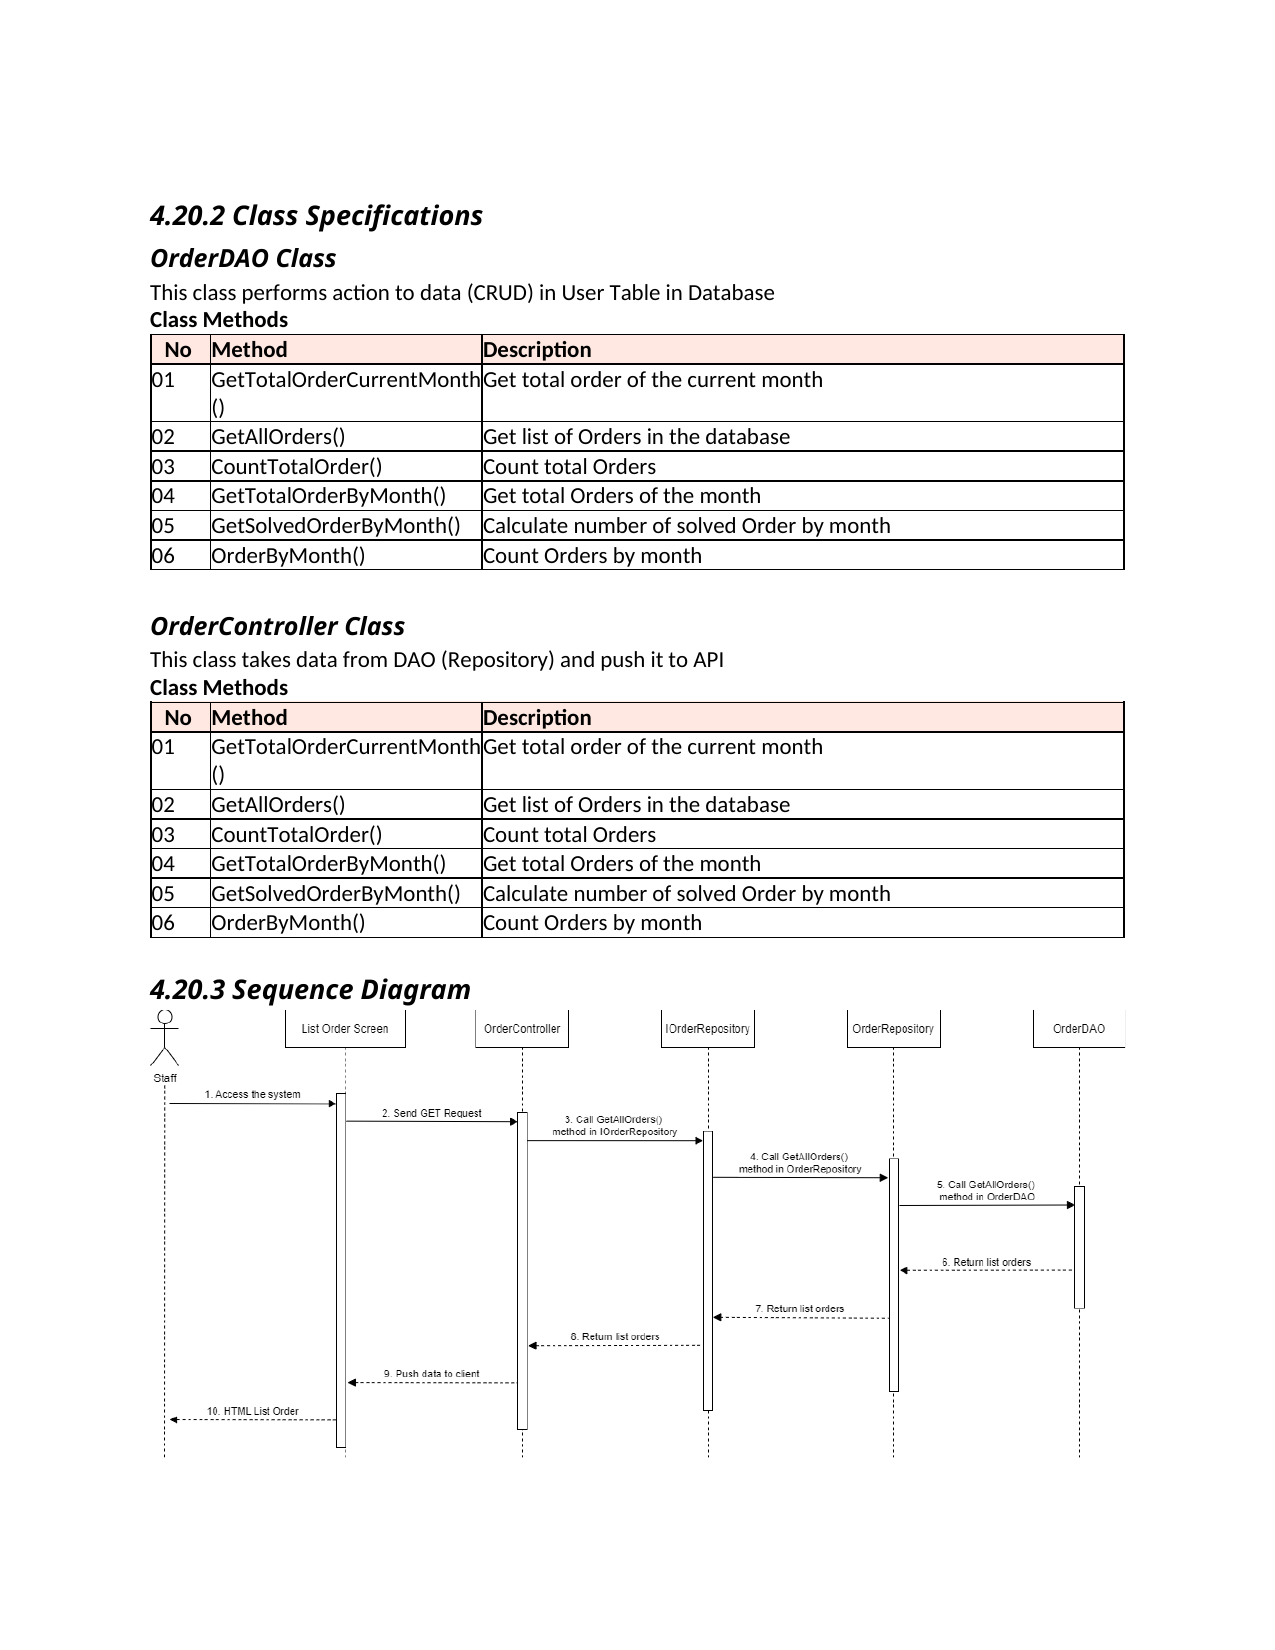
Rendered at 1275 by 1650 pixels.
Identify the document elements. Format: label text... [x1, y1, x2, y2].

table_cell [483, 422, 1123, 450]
picture [150, 1010, 1125, 1458]
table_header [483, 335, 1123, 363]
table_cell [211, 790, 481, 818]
subtitle OrderController Class [150, 608, 1125, 643]
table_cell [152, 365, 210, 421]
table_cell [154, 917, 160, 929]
text Class Methods [150, 673, 1125, 701]
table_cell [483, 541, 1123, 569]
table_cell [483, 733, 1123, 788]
subtitle 4.20.2 Class Specifications [150, 197, 1125, 234]
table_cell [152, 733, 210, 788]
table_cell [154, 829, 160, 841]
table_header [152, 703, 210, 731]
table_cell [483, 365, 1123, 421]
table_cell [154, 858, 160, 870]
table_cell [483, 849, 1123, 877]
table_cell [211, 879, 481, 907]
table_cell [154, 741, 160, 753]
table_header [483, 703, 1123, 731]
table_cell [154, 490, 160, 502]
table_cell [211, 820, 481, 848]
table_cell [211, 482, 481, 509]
text This class takes data from DAO (Repository) and push it to API [150, 645, 1125, 673]
subtitle 4.20.3 Sequence Diagram [150, 970, 1125, 1007]
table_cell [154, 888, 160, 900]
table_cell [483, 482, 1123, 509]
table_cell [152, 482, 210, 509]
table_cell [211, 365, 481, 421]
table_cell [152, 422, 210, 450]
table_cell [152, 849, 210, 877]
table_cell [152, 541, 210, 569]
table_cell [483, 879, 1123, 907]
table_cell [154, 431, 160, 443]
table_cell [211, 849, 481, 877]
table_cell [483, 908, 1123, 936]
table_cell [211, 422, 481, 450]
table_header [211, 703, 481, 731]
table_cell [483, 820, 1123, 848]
text This class performs action to data (CRUD) in User Table in Database [150, 278, 1125, 306]
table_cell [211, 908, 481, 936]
subtitle OrderDAO Class [150, 241, 1125, 275]
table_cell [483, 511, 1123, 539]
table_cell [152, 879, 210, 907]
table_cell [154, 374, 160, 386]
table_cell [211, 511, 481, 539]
text Class Methods [150, 306, 1125, 334]
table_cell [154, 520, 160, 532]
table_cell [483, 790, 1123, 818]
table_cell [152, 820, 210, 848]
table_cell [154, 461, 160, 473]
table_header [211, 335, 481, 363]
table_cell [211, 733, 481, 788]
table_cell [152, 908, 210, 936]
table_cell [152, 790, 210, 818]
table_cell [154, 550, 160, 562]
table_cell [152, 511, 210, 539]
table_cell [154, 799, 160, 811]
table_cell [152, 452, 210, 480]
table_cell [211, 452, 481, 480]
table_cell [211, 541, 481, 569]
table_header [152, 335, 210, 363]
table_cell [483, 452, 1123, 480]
